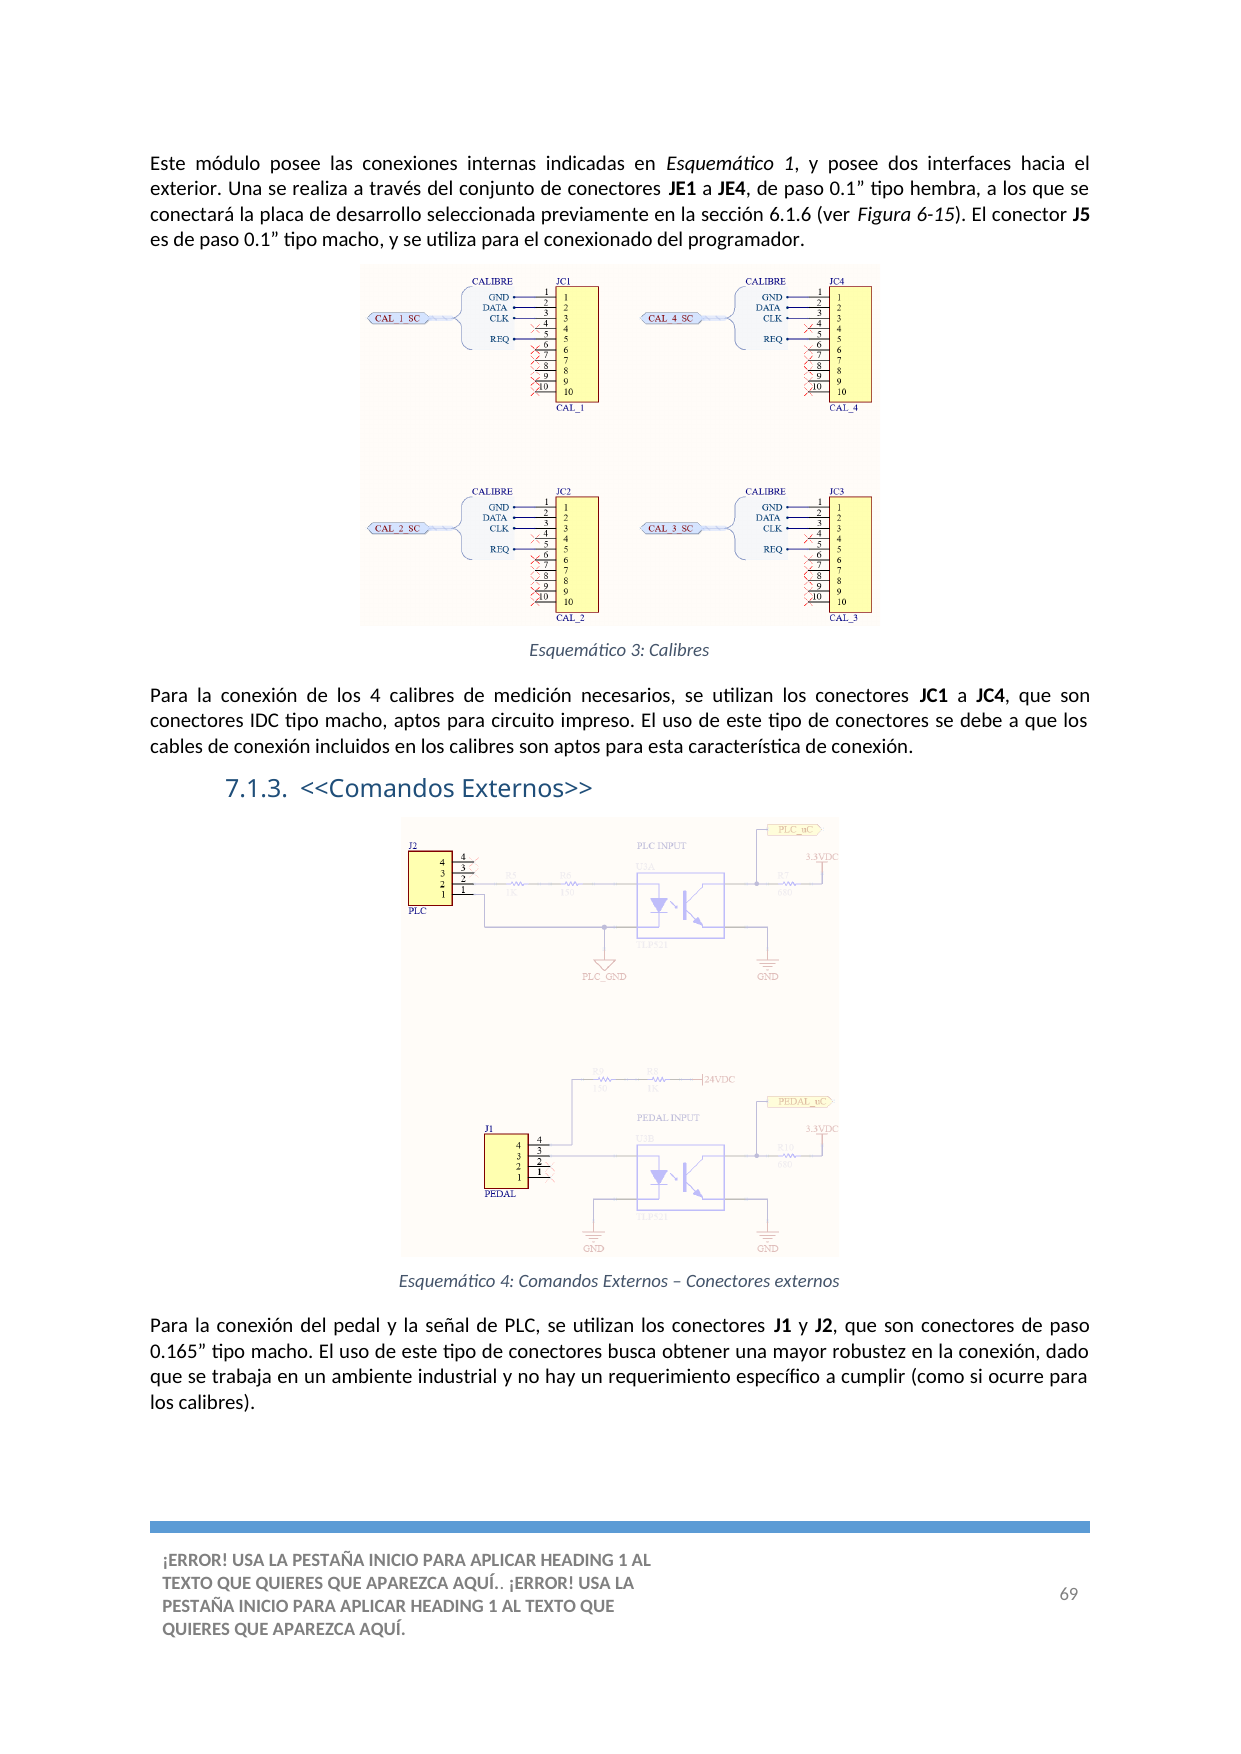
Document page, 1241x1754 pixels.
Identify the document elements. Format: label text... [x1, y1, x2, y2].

picture [360, 264, 880, 626]
text Este módulo posee las conexiones internas indicadas en Esquemático 1, y posee dos interfaces hacia el exterior. Una se realiza a través del conjunto de conectores JE1 a JE4, de paso 0.1” tipo hembra, a los que se conectará la placa de desarrollo seleccionada previamente en la sección 6.1.6 (ver Figura 6-15). El conector J5 es de paso 0.1” tipo macho, y se utiliza para el conexionado del programador. [150, 150, 1090, 252]
text Esquemático 4: Comandos Externos – Conectores externos [150, 1269, 1090, 1292]
text Para la conexión del pedal y la señal de PLC, se utilizan los conectores J1 y J2, que son conectores de paso 0.165” tipo macho. El uso de este tipo de conectores busca obtener una mayor robustez en la conexión, dado que se trabaja en un ambiente industrial y no hay un requerimiento específico a cumplir (como si ocurre para los calibres). [150, 1313, 1090, 1414]
picture [401, 817, 840, 1257]
subtitle <<Comandos Externos>> [225, 771, 1090, 805]
text Esquemático 3: Calibres [150, 638, 1090, 661]
text Para la conexión de los 4 calibres de medición necesarios, se utilizan los conectores JC1 a JC4, que son conectores IDC tipo macho, aptos para circuito impreso. El uso de este tipo de conectores se debe a que los cables de conexión incluidos en los calibres son aptos para esta característica de conexión. [150, 682, 1090, 758]
